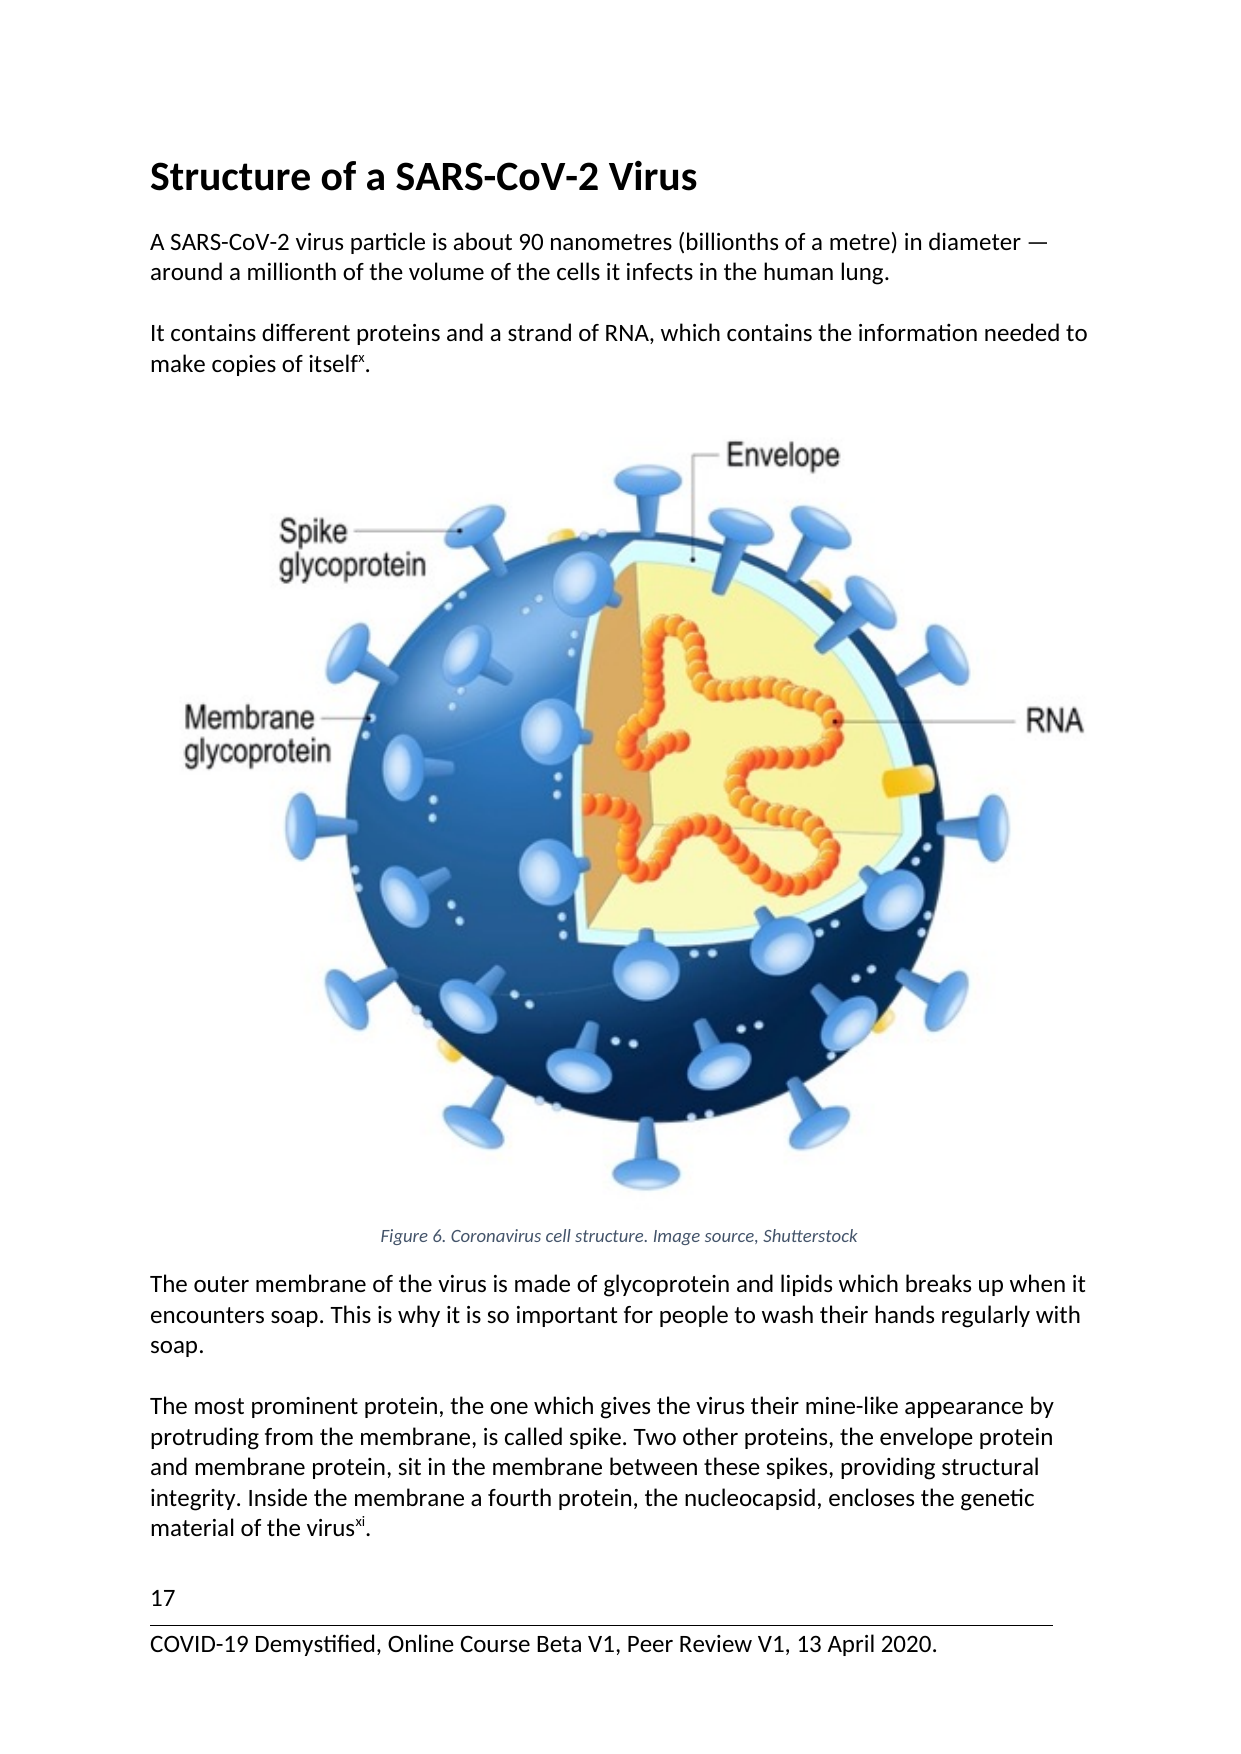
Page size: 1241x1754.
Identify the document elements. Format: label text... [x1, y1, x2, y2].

text It contains different proteins and a strand of RNA, which contains the information needed to make copies of itself. [150, 317, 1090, 378]
text A SARS-CoV-2 virus particle is about 90 nanometres (billionths of a metre) in diameter —around a millionth of the volume of the cells it infects in the human lung. [150, 226, 1090, 287]
text The most prominent protein, the one which gives the virus their mine-like appearance by protruding from the membrane, is called spike. Two other proteins, the envelope protein and membrane protein, sit in the membrane between these spikes, providing structural integrity. Inside the membrane a fourth protein, the nucleocapsid, encloses the genetic material of the virus. [150, 1391, 1090, 1543]
subtitle Structure of a SARS-CoV-2 Virus [150, 150, 1090, 201]
text Figure 6. Coronavirus cell structure. Image source, Shutterstock [150, 1225, 1090, 1248]
picture [150, 408, 1105, 1225]
text The outer membrane of the virus is made of glycoprotein and lipids which breaks up when it encounters soap. This is why it is so important for people to wash their hands regularly with soap. [150, 1268, 1090, 1360]
